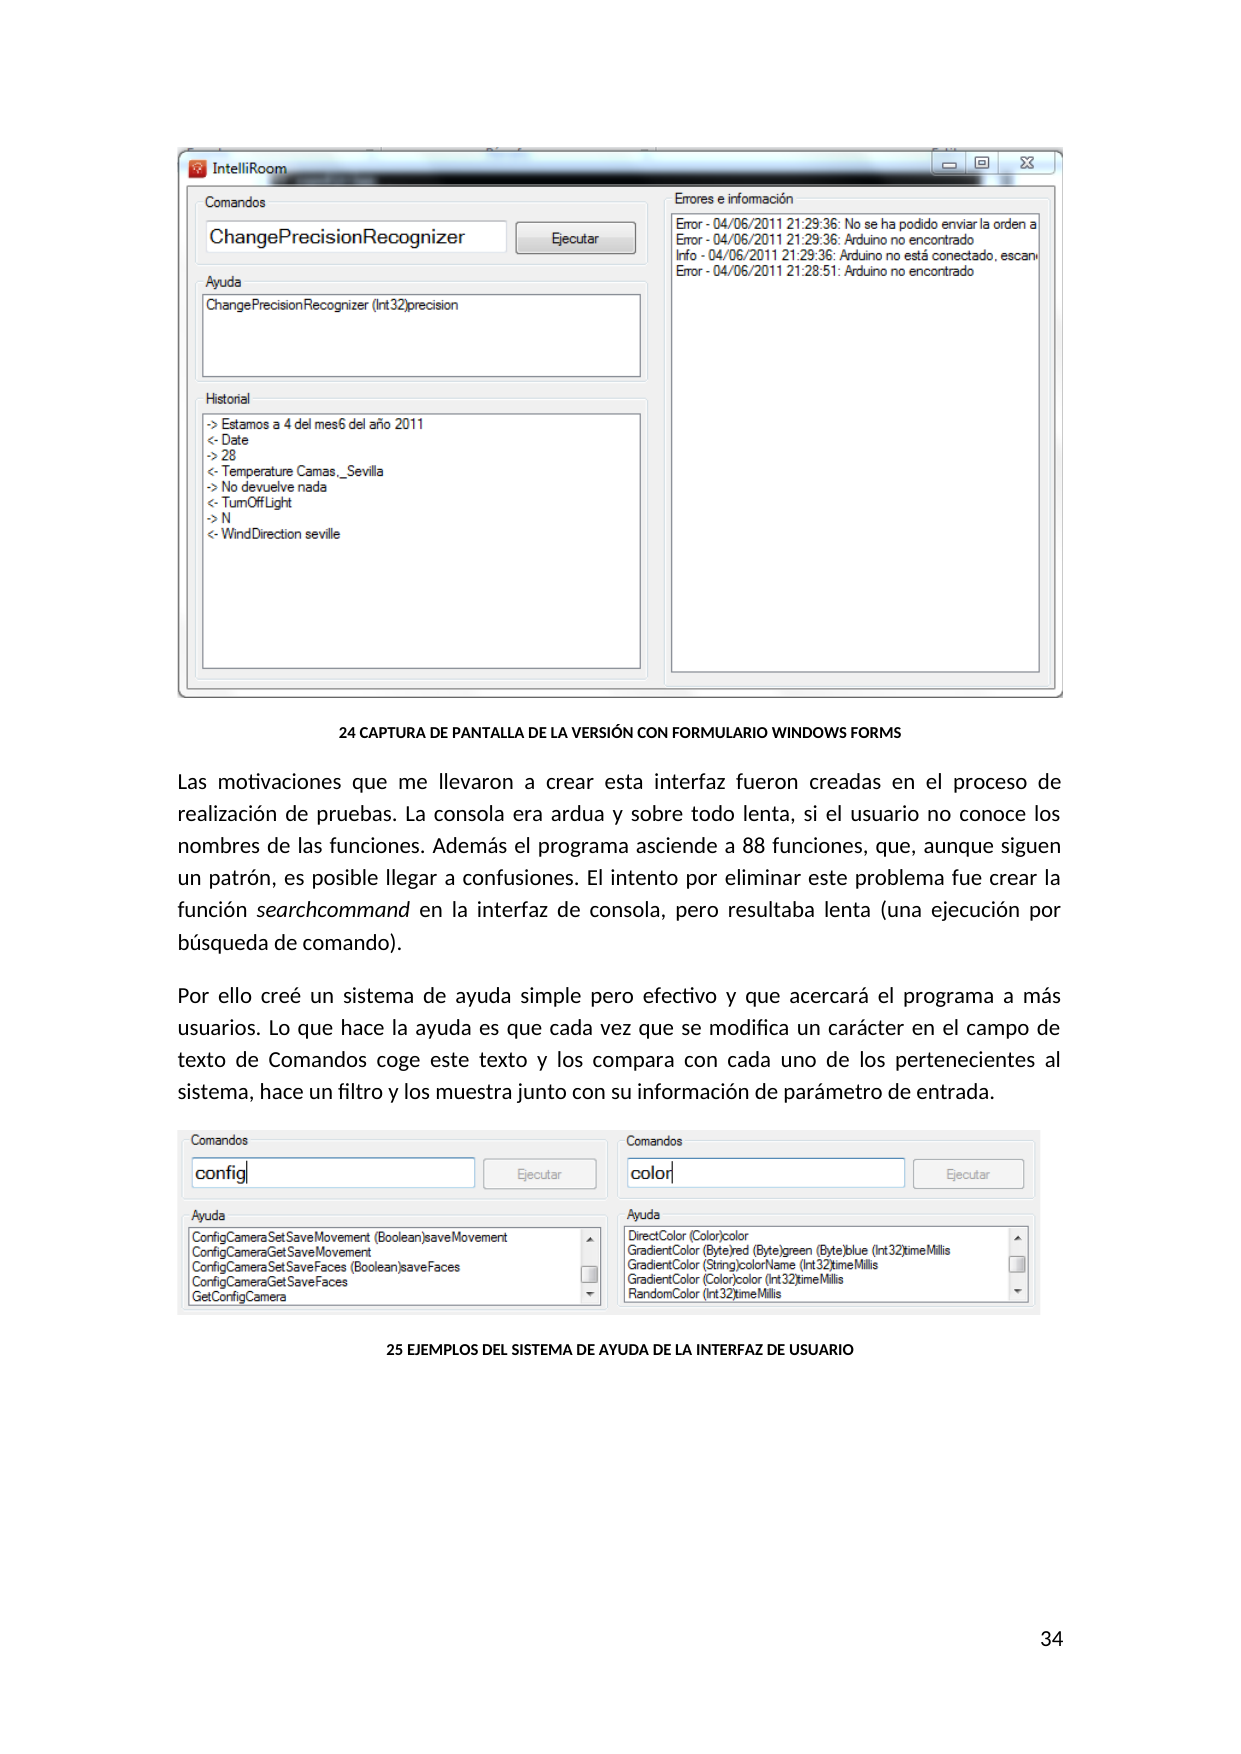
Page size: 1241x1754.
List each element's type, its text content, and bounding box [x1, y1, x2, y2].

picture [177, 1130, 1041, 1315]
picture [177, 147, 1063, 698]
text Por ello creé un sistema de ayuda simple pero efectivo y que acercará el programa a más usuarios. Lo que hace la ayuda es que cada vez que se modifica un carácter en el campo de texto de Comandos coge este texto y los compara con cada uno de los pertenecientes al sistema, hace un filtro y los muestra junto con su información de parámetro de entrada. [177, 981, 1063, 1105]
text Las motivaciones que me llevaron a crear esta interfaz fueron creadas en el proceso de realización de pruebas. La consola era ardua y sobre todo lenta, si el usuario no conoce los nombres de las funciones. Además el programa asciende a 88 funciones, que, aunque siguen un patrón, es posible llegar a confusiones. El intento por eliminar este problema fue crear la función searchcommand en la interfaz de consola, pero resultaba lenta (una ejecución por búsqueda de comando). [177, 767, 1063, 956]
